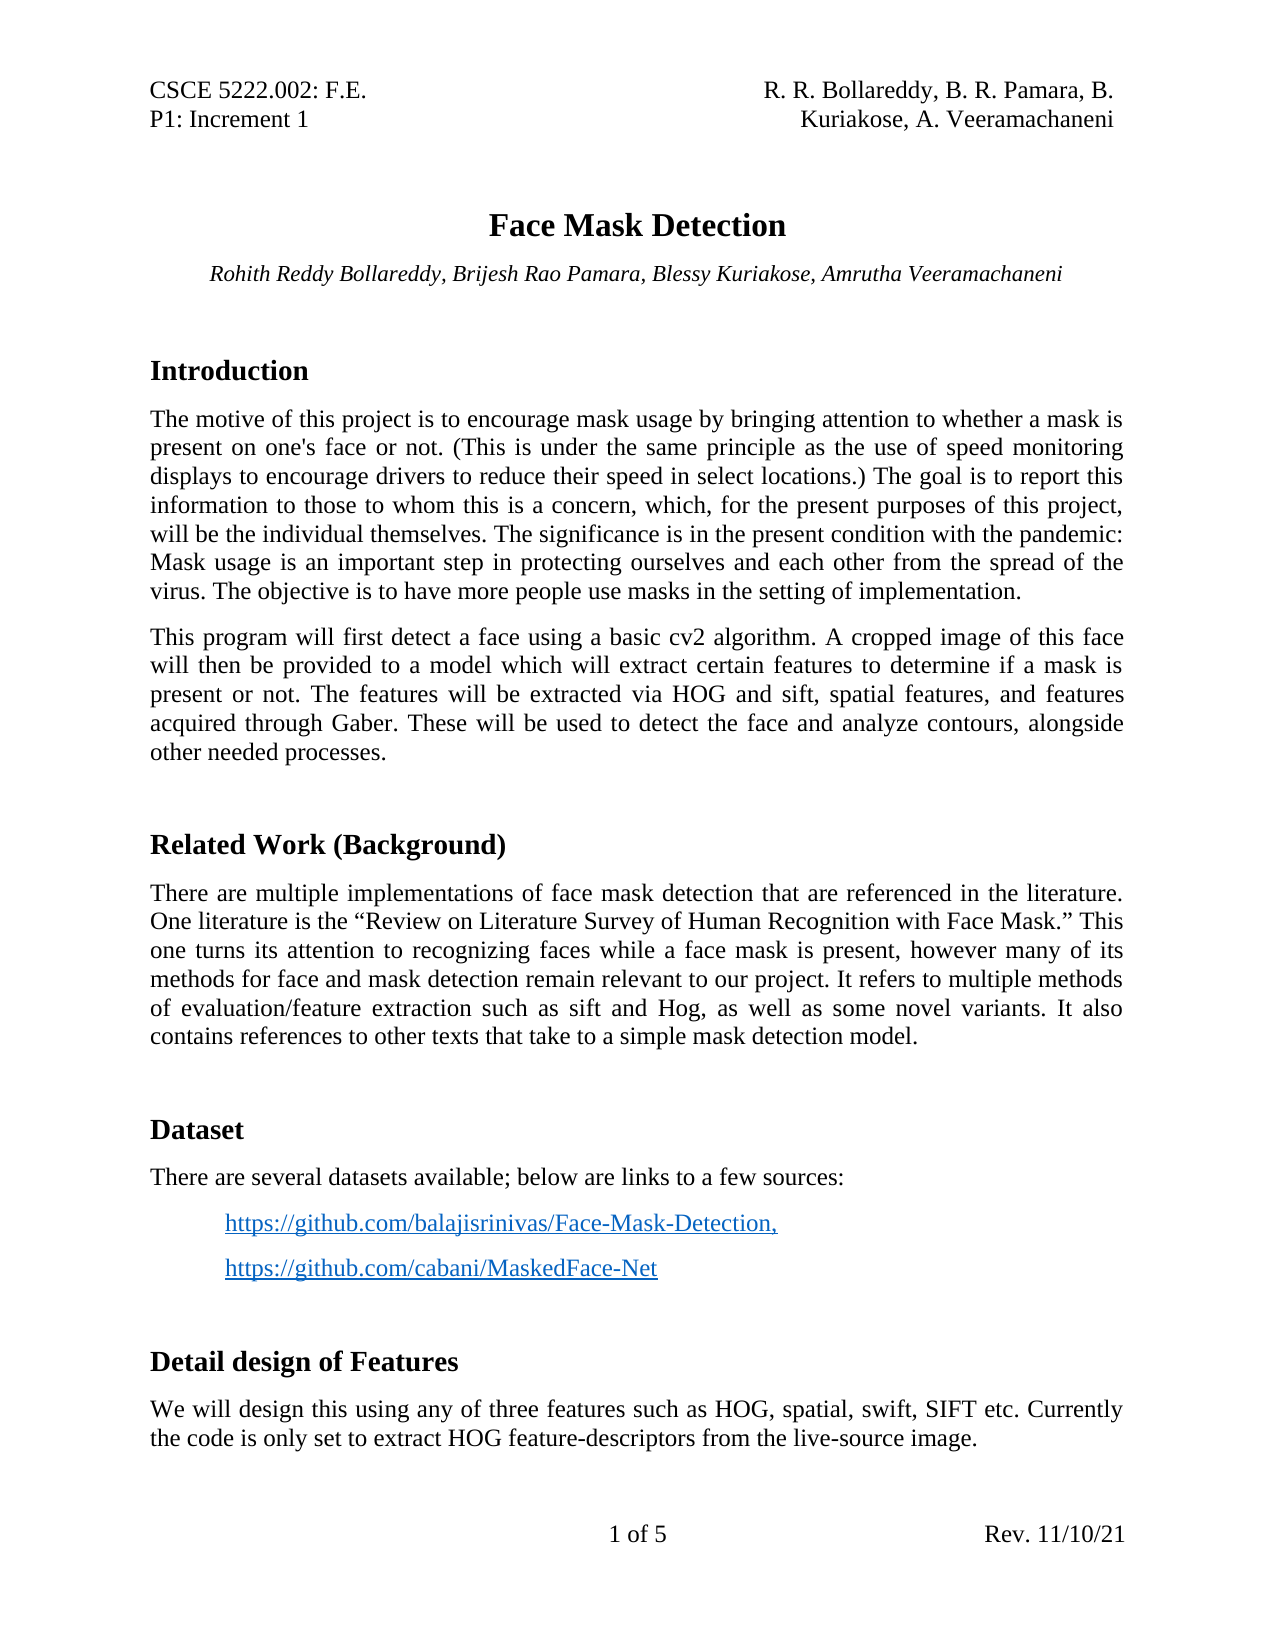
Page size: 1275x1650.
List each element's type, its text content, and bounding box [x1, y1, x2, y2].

text https://github.com/balajisrinivas/Face-Mask-Detection, [225, 1208, 1125, 1237]
text We will design this using any of three features such as HOG, spatial, swift, SIFT etc. Currently the code is only set to extract HOG feature-descriptors from the live-source image. [150, 1394, 1125, 1452]
text There are multiple implementations of face mask detection that are referenced in the literature. One literature is the “Review on Literature Survey of Human Recognition with Face Mask.” This one turns its attention to recognizing faces while a face mask is present, however many of its methods for face and mask detection remain relevant to our project. It refers to multiple methods of evaluation/feature extraction such as sift and Hog, as well as some novel variants. It also contains references to other texts that take to a simple mask detection model. [150, 878, 1125, 1050]
text This program will first detect a face using a basic cv2 algorithm. A cropped image of this face will then be provided to a model which will extract certain features to determine if a mask is present or not. The features will be extracted via HOG and sift, spatial features, and features acquired through Gaber. These will be used to detect the face and analyze contours, alongside other needed processes. [150, 622, 1125, 765]
text There are several datasets available; below are links to a few sources: [150, 1162, 1125, 1191]
text Dataset [150, 1112, 1125, 1146]
text Rohith Reddy Bollareddy, Brijesh Rao Pamara, Blessy Kuriakose, Amrutha Veeramachaneni [150, 260, 1125, 287]
text Related Work (Background) [150, 827, 1125, 861]
text Introduction [150, 353, 1125, 387]
text Detail design of Features [150, 1344, 1125, 1378]
text The motive of this project is to encourage mask usage by bringing attention to whether a mask is present on one's face or not. (This is under the same principle as the use of speed monitoring displays to encourage drivers to reduce their speed in select locations.) The goal is to report this information to those to whom this is a concern, which, for the present purposes of this project, will be the individual themselves. The significance is in the present condition with the pandemic: Mask usage is an important step in protecting ourselves and each other from the spread of the virus. The objective is to have more people use masks in the setting of implementation. [150, 404, 1125, 605]
text Face Mask Detection [150, 205, 1125, 243]
text https://github.com/cabani/MaskedFace-Net [225, 1253, 1125, 1282]
